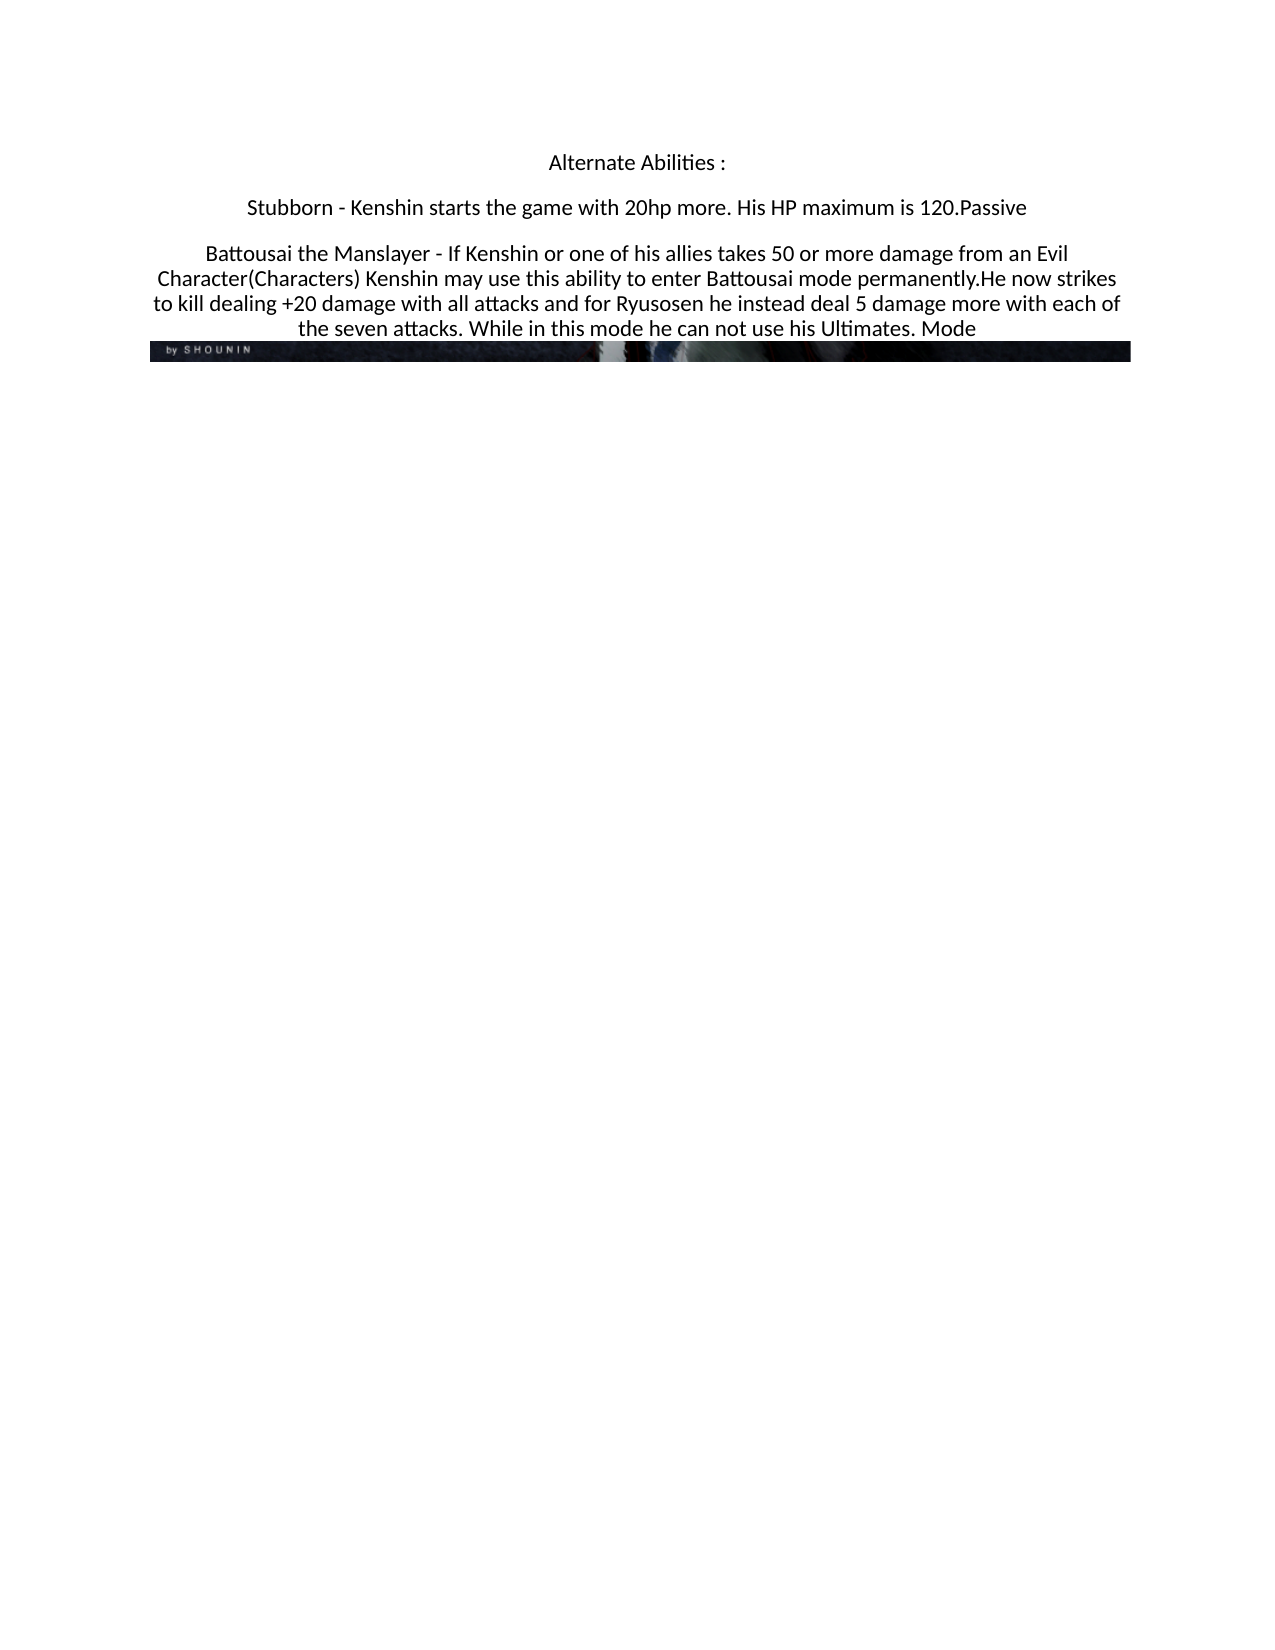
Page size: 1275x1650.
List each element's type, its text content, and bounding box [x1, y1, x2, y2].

text Alternate Abilities : [150, 150, 1125, 175]
text Battousai the Manslayer - If Kenshin or one of his allies takes 50 or more damage from an Evil Character(Characters) Kenshin may use this ability to enter Battousai mode permanently.He now strikes to kill dealing +20 damage with all attacks and for Ryusosen he instead deal 5 damage more with each of the seven attacks. While in this mode he can not use his Ultimates. Mode [150, 242, 1125, 341]
text Stubborn - Kenshin starts the game with 20hp more. His HP maximum is 120.Passive [150, 196, 1125, 221]
